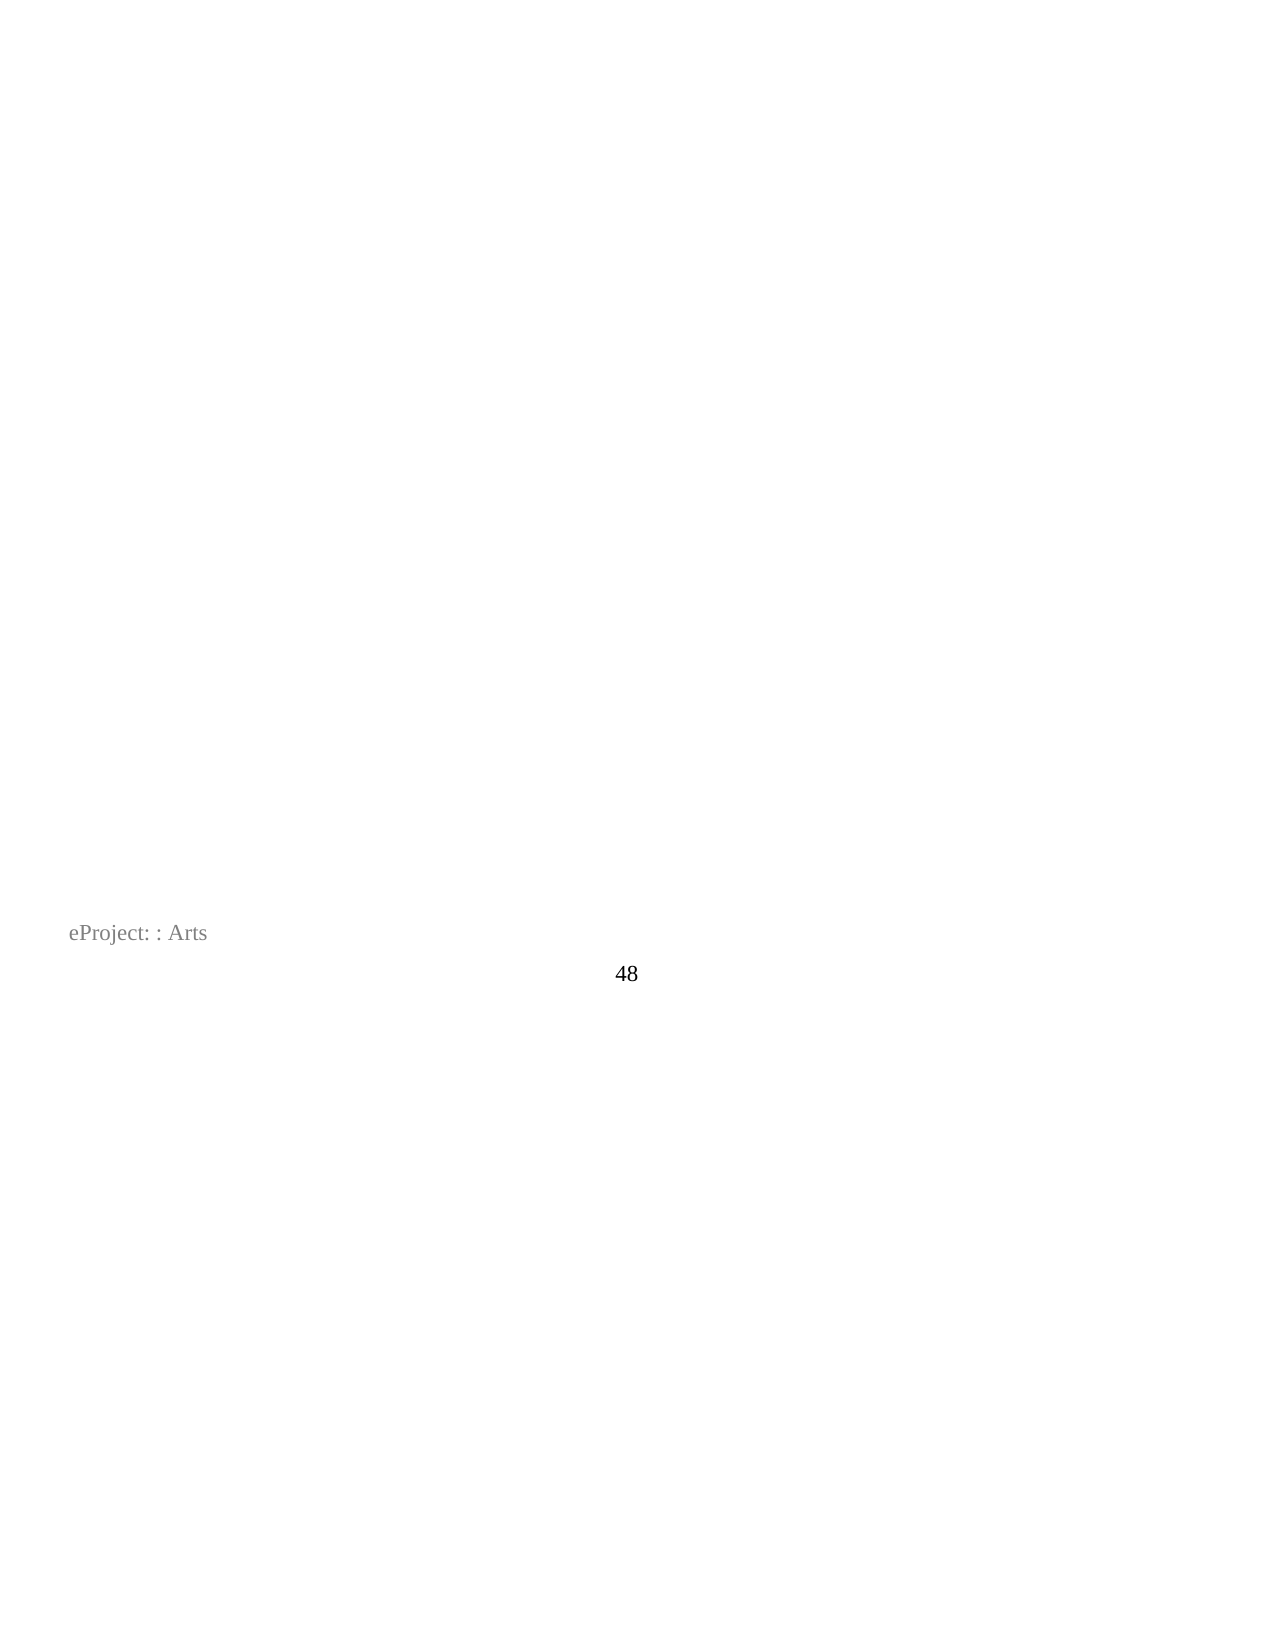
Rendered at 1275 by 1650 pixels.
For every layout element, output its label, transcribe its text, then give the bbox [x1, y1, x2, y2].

text 48 [72, 971, 1210, 984]
text eProject: : Arts [69, 919, 1207, 945]
